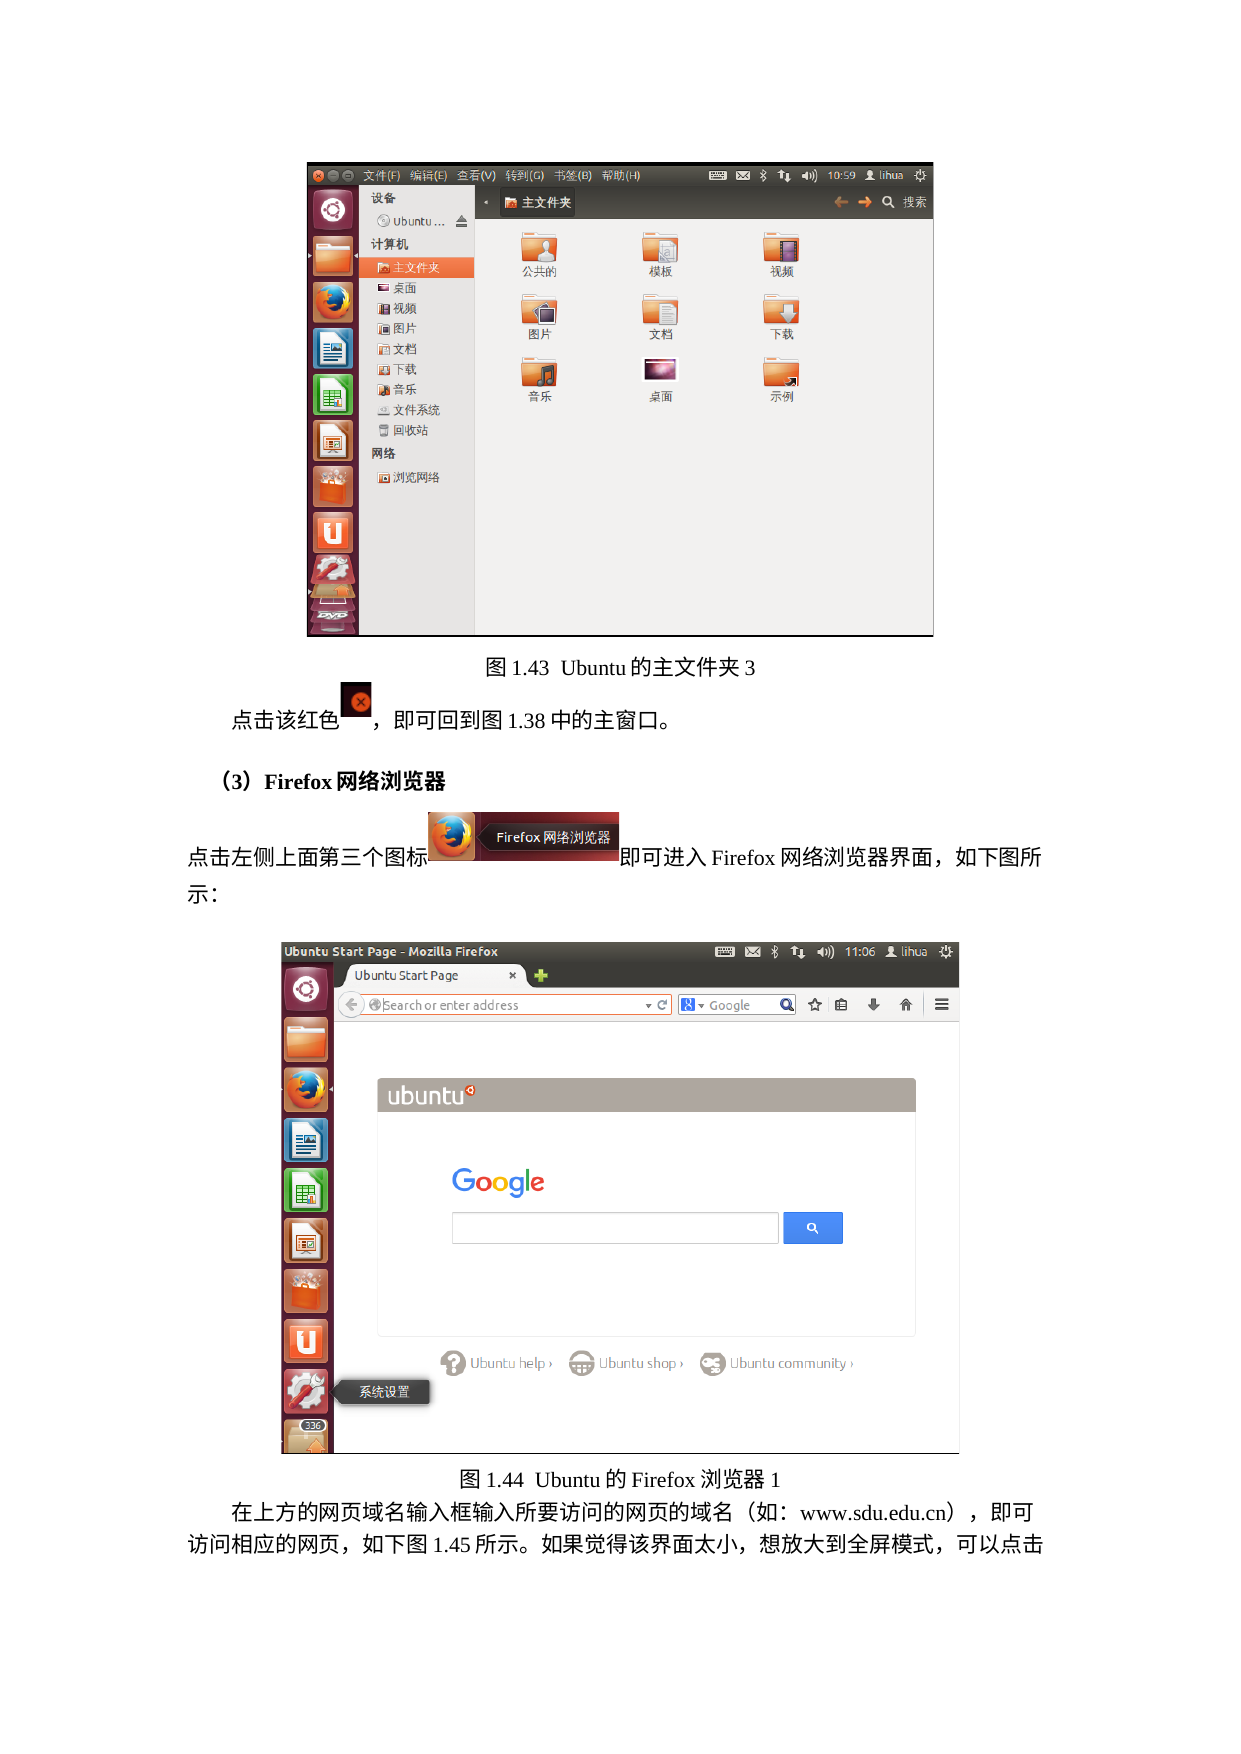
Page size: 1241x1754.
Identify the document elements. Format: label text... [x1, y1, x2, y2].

text （3）Firefox网络浏览器 [187, 763, 1053, 796]
picture [340, 682, 372, 717]
picture [306, 162, 934, 637]
text 点击左侧上面第三个图标即可进入Firefox网络浏览器界面，如下图所示： [187, 812, 1053, 909]
picture [281, 942, 960, 1454]
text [187, 1494, 1053, 1559]
text 图1.43 Ubuntu的主文件夹3 [187, 649, 1053, 682]
text 图1.44 Ubuntu的Firefox浏览器1 [187, 1462, 1053, 1494]
picture [428, 812, 620, 861]
text 点击该红色，即可回到图1.38中的主窗口。 [187, 682, 1053, 747]
